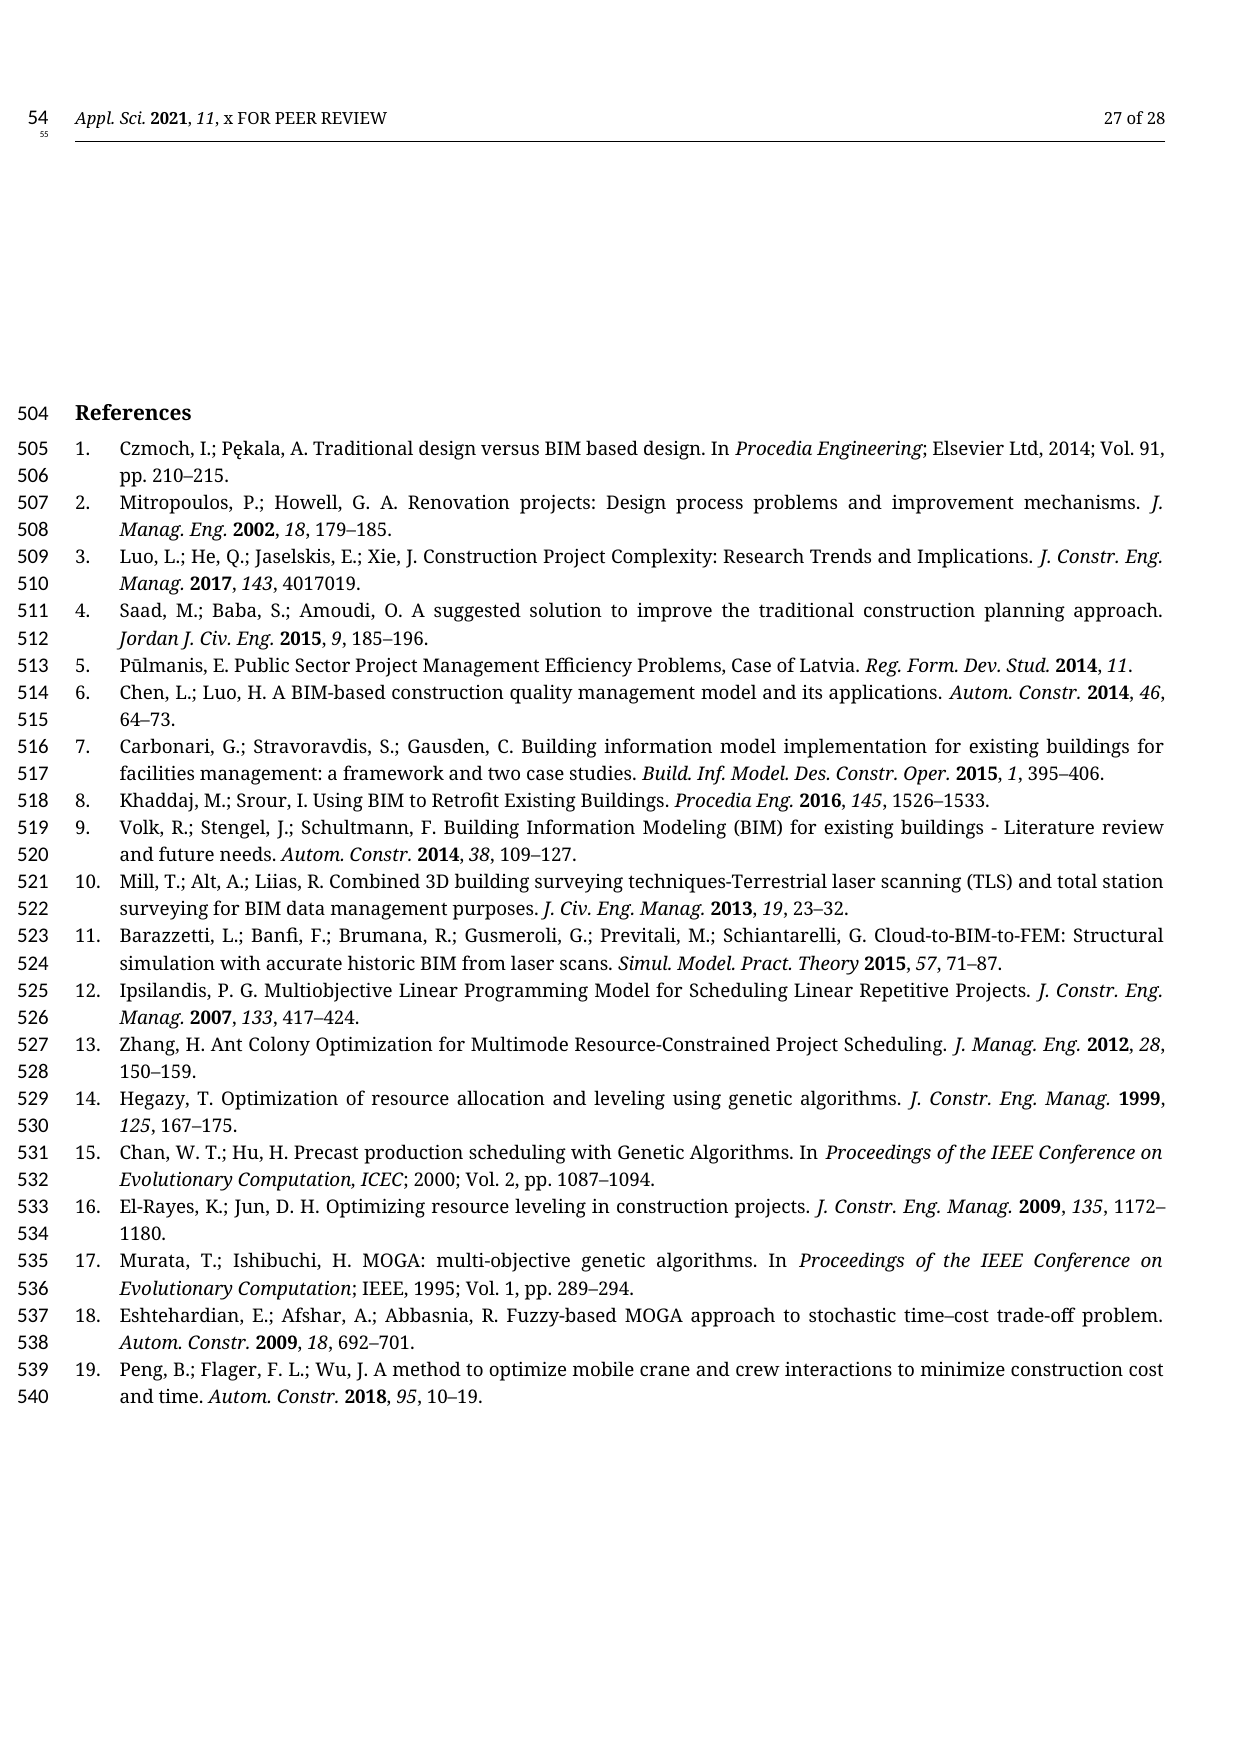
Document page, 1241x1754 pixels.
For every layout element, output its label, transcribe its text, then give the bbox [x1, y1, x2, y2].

text 10. Mill, T.; Alt, A.; Liias, R. Combined 3D building surveying techniques-Terrestrial laser scanning (TLS) and total station surveying for BIM data management purposes. J. Civ. Eng. Manag. 2013, 19, 23–32. [75, 867, 1165, 921]
text 13. Zhang, H. Ant Colony Optimization for Multimode Resource-Constrained Project Scheduling. J. Manag. Eng. 2012, 28, 150–159. [75, 1029, 1165, 1084]
text 14. Hegazy, T. Optimization of resource allocation and leveling using genetic algorithms. J. Constr. Eng. Manag. 1999, 125, 167–175. [75, 1084, 1165, 1138]
text 16. El-Rayes, K.; Jun, D. H. Optimizing resource leveling in construction projects. J. Constr. Eng. Manag. 2009, 135, 1172–1180. [75, 1192, 1165, 1246]
text 3. Luo, L.; He, Q.; Jaselskis, E.; Xie, J. Construction Project Complexity: Research Trends and Implications. J. Constr. Eng. Manag. 2017, 143, 4017019. [75, 542, 1165, 596]
text 12. Ipsilandis, P. G. Multiobjective Linear Programming Model for Scheduling Linear Repetitive Projects. J. Constr. Eng. Manag. 2007, 133, 417–424. [75, 975, 1165, 1029]
text 9. Volk, R.; Stengel, J.; Schultmann, F. Building Information Modeling (BIM) for existing buildings - Literature review and future needs. Autom. Constr. 2014, 38, 109–127. [75, 813, 1165, 867]
text 6. Chen, L.; Luo, H. A BIM-based construction quality management model and its applications. Autom. Constr. 2014, 46, 64–73. [75, 677, 1165, 732]
text 2. Mitropoulos, P.; Howell, G. A. Renovation projects: Design process problems and improvement mechanisms. J. Manag. Eng. 2002, 18, 179–185. [75, 488, 1165, 542]
text 7. Carbonari, G.; Stravoravdis, S.; Gausden, C. Building information model implementation for existing buildings for facilities management: a framework and two case studies. Build. Inf. Model. Des. Constr. Oper. 2015, 1, 395–406. [75, 732, 1165, 786]
subtitle References [75, 399, 1165, 426]
text 15. Chan, W. T.; Hu, H. Precast production scheduling with Genetic Algorithms. In Proceedings of the IEEE Conference on Evolutionary Computation, ICEC; 2000; Vol. 2, pp. 1087–1094. [75, 1138, 1165, 1192]
text 18. Eshtehardian, E.; Afshar, A.; Abbasnia, R. Fuzzy-based MOGA approach to stochastic time–cost trade-off problem. Autom. Constr. 2009, 18, 692–701. [75, 1300, 1165, 1354]
text 11. Barazzetti, L.; Banfi, F.; Brumana, R.; Gusmeroli, G.; Previtali, M.; Schiantarelli, G. Cloud-to-BIM-to-FEM: Structural simulation with accurate historic BIM from laser scans. Simul. Model. Pract. Theory 2015, 57, 71–87. [75, 921, 1165, 975]
text 4. Saad, M.; Baba, S.; Amoudi, O. A suggested solution to improve the traditional construction planning approach. Jordan J. Civ. Eng. 2015, 9, 185–196. [75, 596, 1165, 650]
text 8. Khaddaj, M.; Srour, I. Using BIM to Retrofit Existing Buildings. Procedia Eng. 2016, 145, 1526–1533. [75, 786, 1165, 813]
text 17. Murata, T.; Ishibuchi, H. MOGA: multi-objective genetic algorithms. In Proceedings of the IEEE Conference on Evolutionary Computation; IEEE, 1995; Vol. 1, pp. 289–294. [75, 1246, 1165, 1300]
text 1. Czmoch, I.; Pękala, A. Traditional design versus BIM based design. In Procedia Engineering; Elsevier Ltd, 2014; Vol. 91, pp. 210–215. [75, 432, 1165, 488]
text 5. Pūlmanis, E. Public Sector Project Management Efficiency Problems, Case of Latvia. Reg. Form. Dev. Stud. 2014, 11. [75, 650, 1165, 677]
text 19. Peng, B.; Flager, F. L.; Wu, J. A method to optimize mobile crane and crew interactions to minimize construction cost and time. Autom. Constr. 2018, 95, 10–19. [75, 1354, 1165, 1409]
